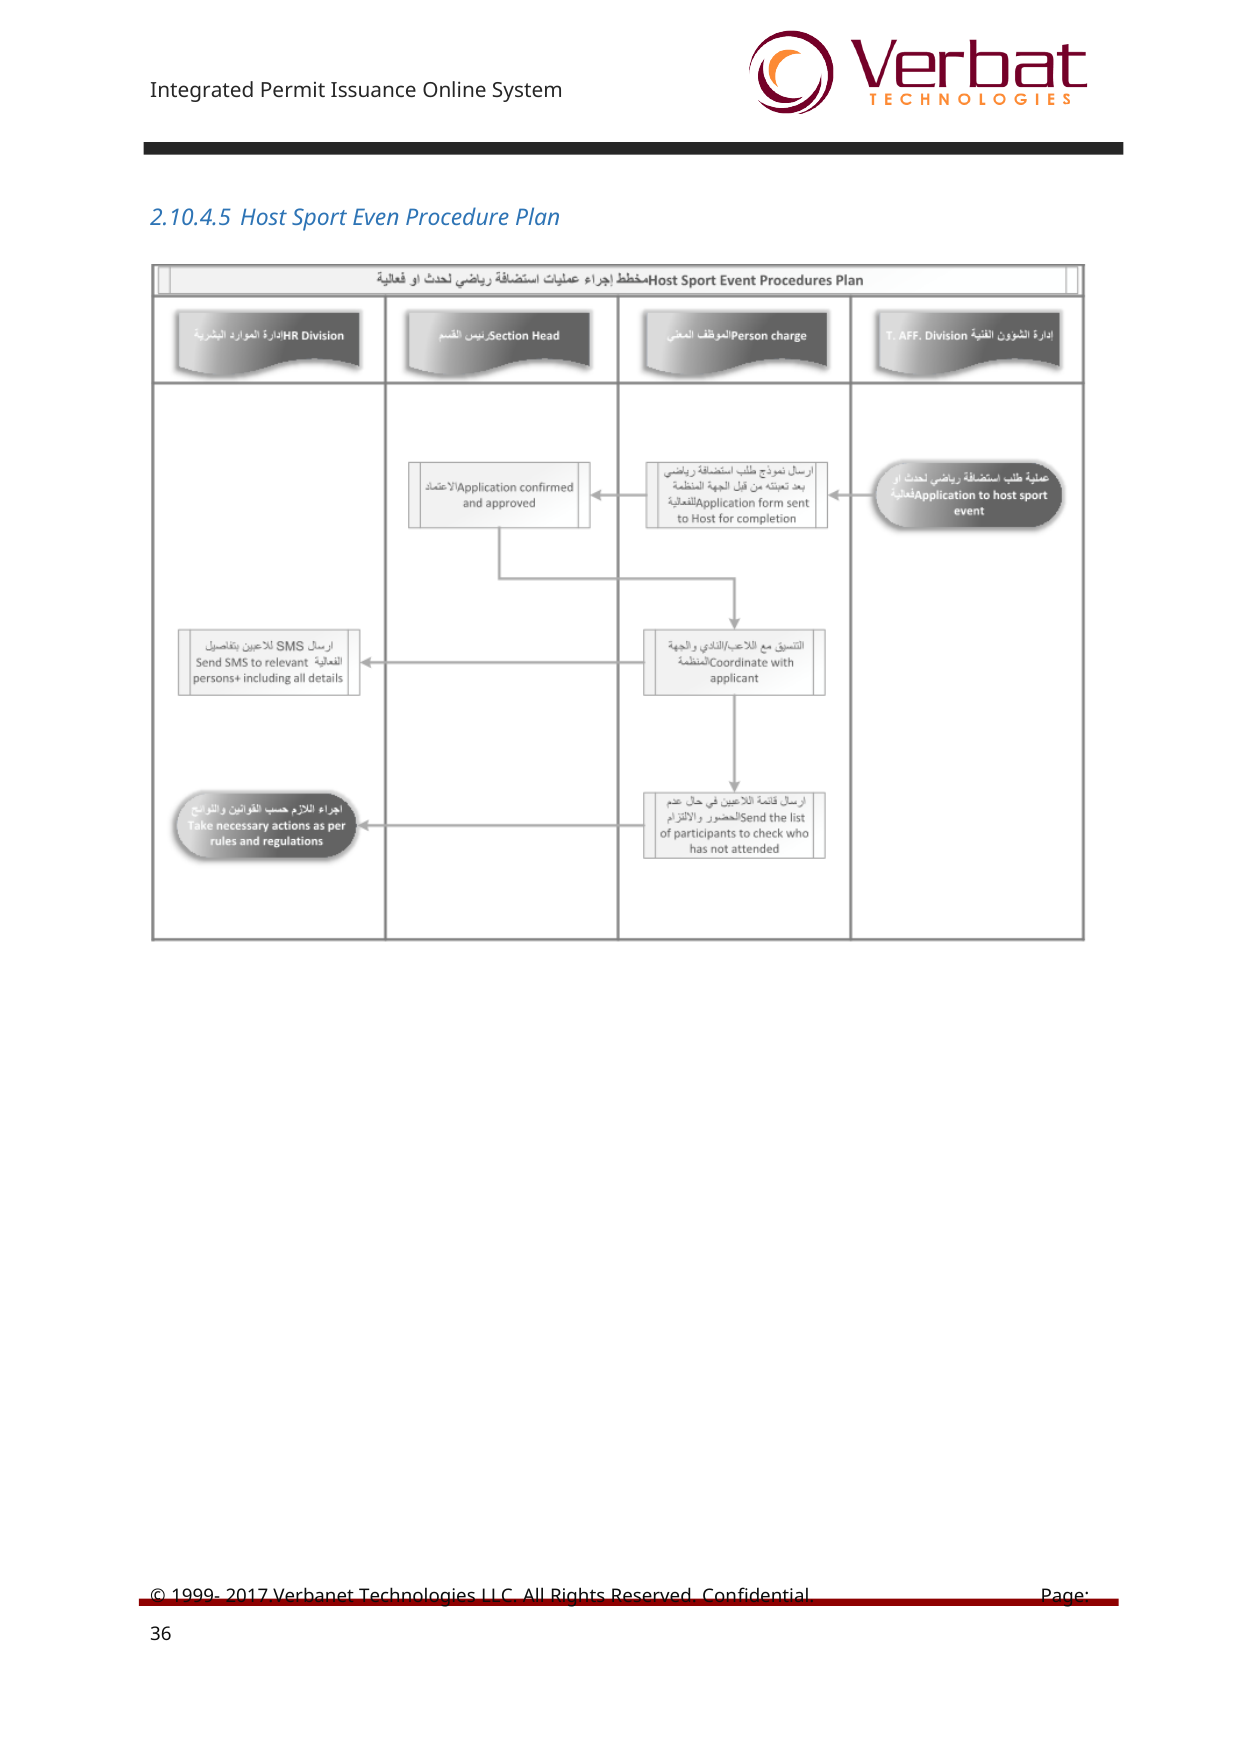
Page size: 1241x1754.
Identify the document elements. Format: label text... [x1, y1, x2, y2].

subtitle Host Sport Even Procedure Plan [150, 196, 1090, 233]
picture [745, 26, 1089, 114]
picture [150, 264, 1087, 949]
